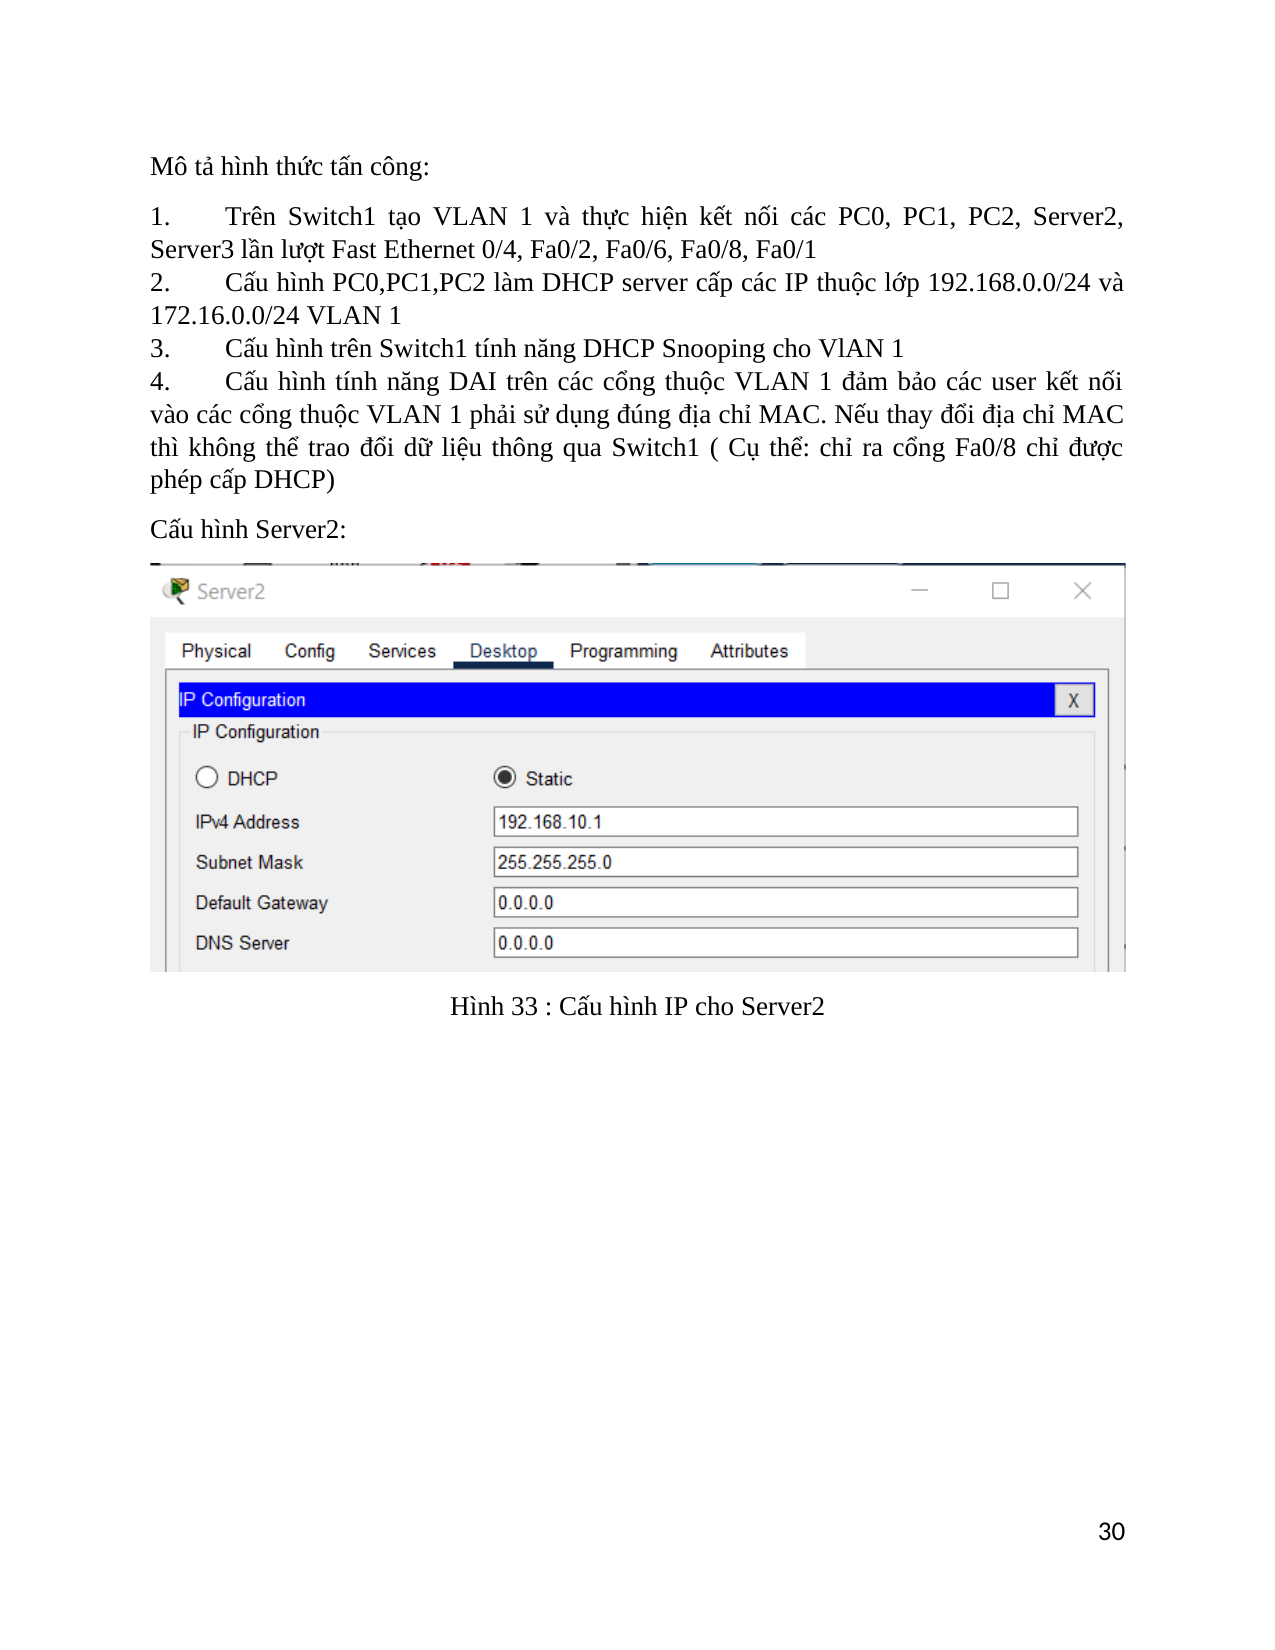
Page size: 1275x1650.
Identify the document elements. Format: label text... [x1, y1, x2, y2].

list Trên Switch1 tạo VLAN 1 và thực hiện kết nối các PC0, PC1, PC2, Server2, Server3 lần lượt Fast Ethernet 0/4, Fa0/2, Fa0/6, Fa0/8, Fa0/1 [150, 200, 1125, 264]
list Cấu hình trên Switch1 tính năng DHCP Snooping cho VlAN 1 [150, 332, 1125, 363]
text Cấu hình Server2: [150, 513, 1125, 544]
text Mô tả hình thức tấn công: [150, 150, 1125, 181]
list Cấu hình PC0,PC1,PC2 làm DHCP server cấp các IP thuộc lớp 192.168.0.0/24 và 172.16.0.0/24 VLAN 1 [150, 266, 1125, 330]
picture [150, 563, 1126, 972]
text Hình 33 : Cấu hình IP cho Server2 [150, 990, 1125, 1022]
list Cấu hình tính năng DAI trên các cổng thuộc VLAN 1 đảm bảo các user kết nối vào các cổng thuộc VLAN 1 phải sử dụng đúng địa chỉ MAC. Nếu thay đổi địa chỉ MAC thì không thể trao đổi dữ liệu thông qua Switch1 ( Cụ thể: chỉ ra cổng Fa0/8 chỉ được phép cấp DHCP) [150, 365, 1125, 495]
